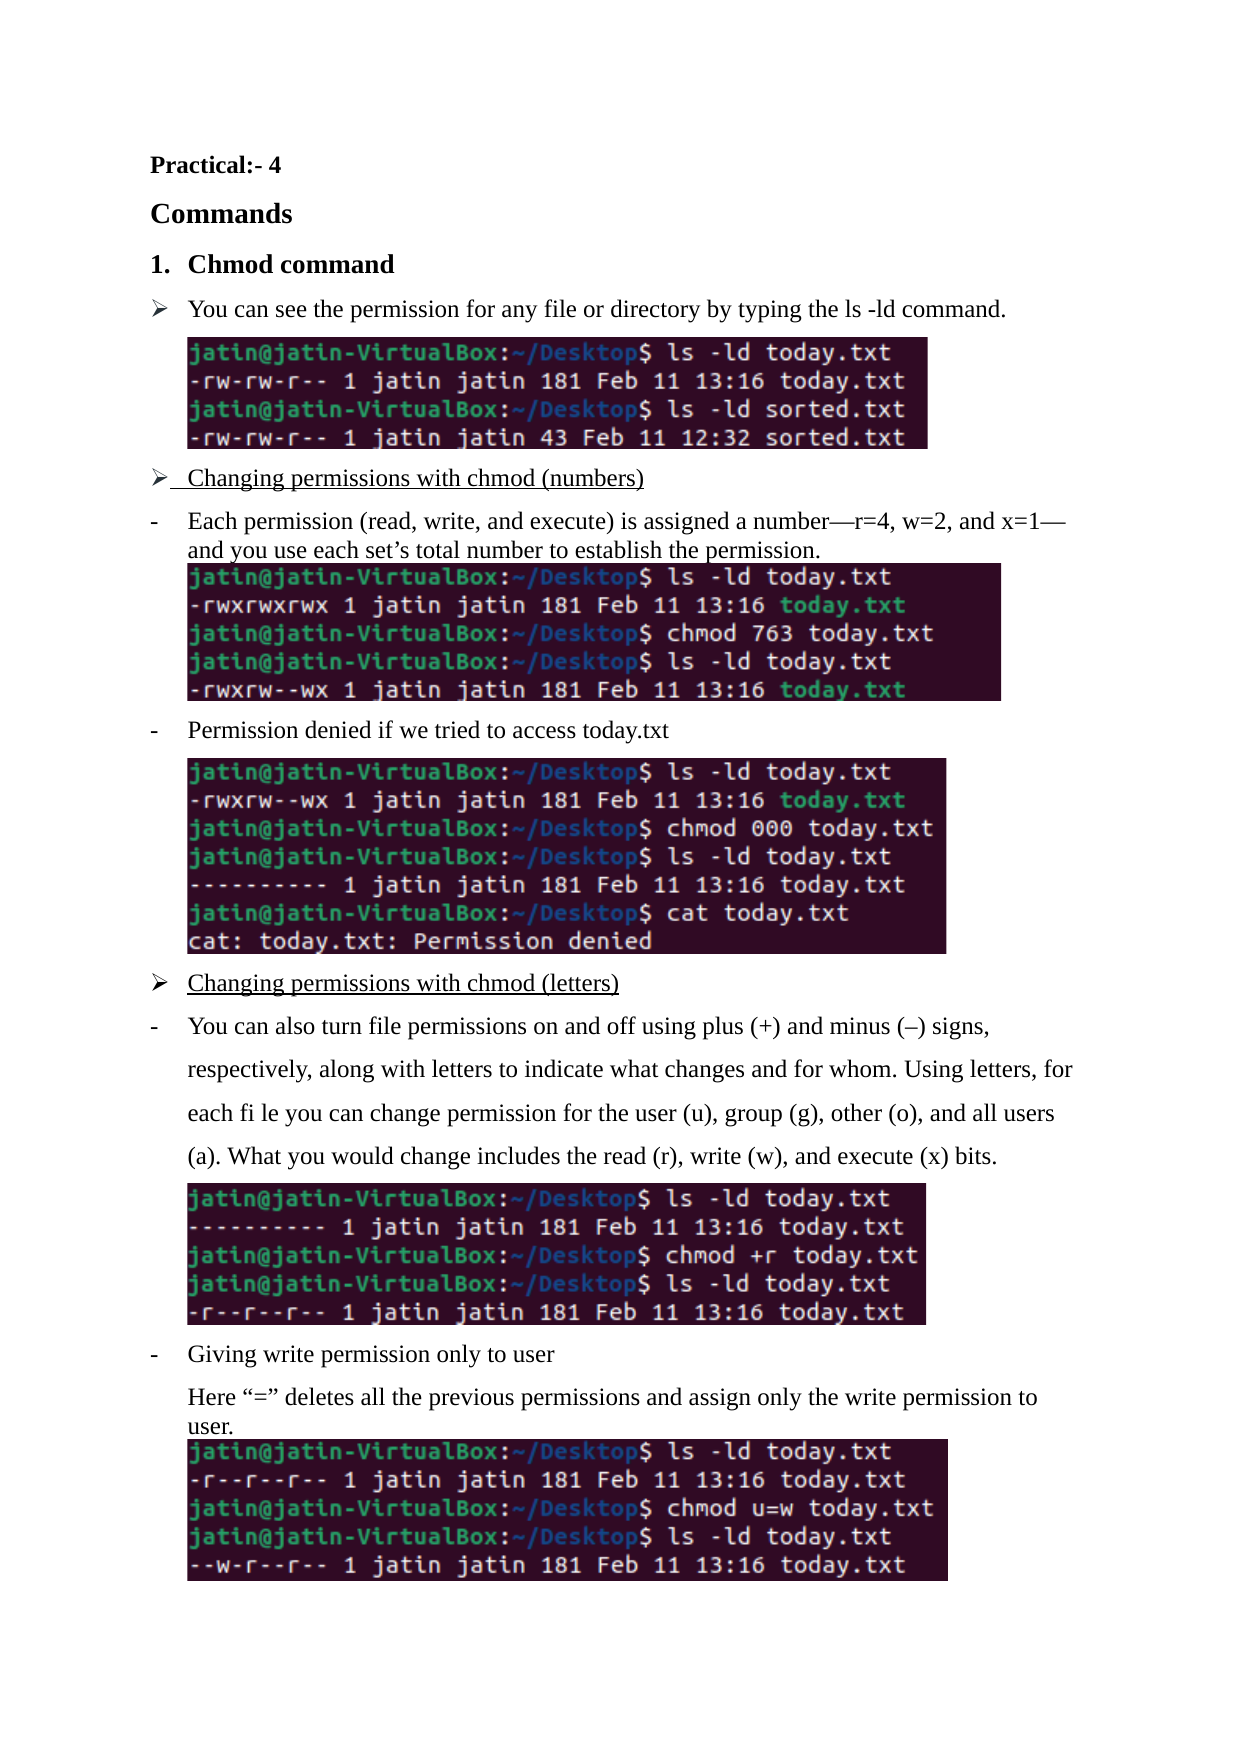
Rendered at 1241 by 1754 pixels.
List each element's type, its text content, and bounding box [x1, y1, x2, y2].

picture [187, 337, 928, 449]
picture [187, 1183, 927, 1325]
list Permission denied if we tried to access today.txt [150, 715, 1090, 744]
list Changing permissions with chmod (letters) [150, 968, 1090, 997]
picture [187, 563, 1002, 701]
list Here “=” deletes all the previous permissions and assign only the write permission to user. [187, 1382, 1090, 1439]
list You can see the permission for any file or directory by typing the ls -ld command. [150, 294, 1090, 323]
picture [187, 1439, 948, 1581]
list Chmod command [150, 248, 1090, 279]
list Changing permissions with chmod (numbers) [150, 463, 1090, 492]
text Commands [150, 196, 1090, 230]
list Each permission (read, write, and execute) is assigned a number—r=4, w=2, and x=1—and you use each set’s total number to establish the permission. [150, 506, 1090, 563]
list Giving write permission only to user [150, 1339, 1090, 1368]
text Practical:- 4 [150, 150, 1090, 179]
picture [187, 758, 947, 954]
